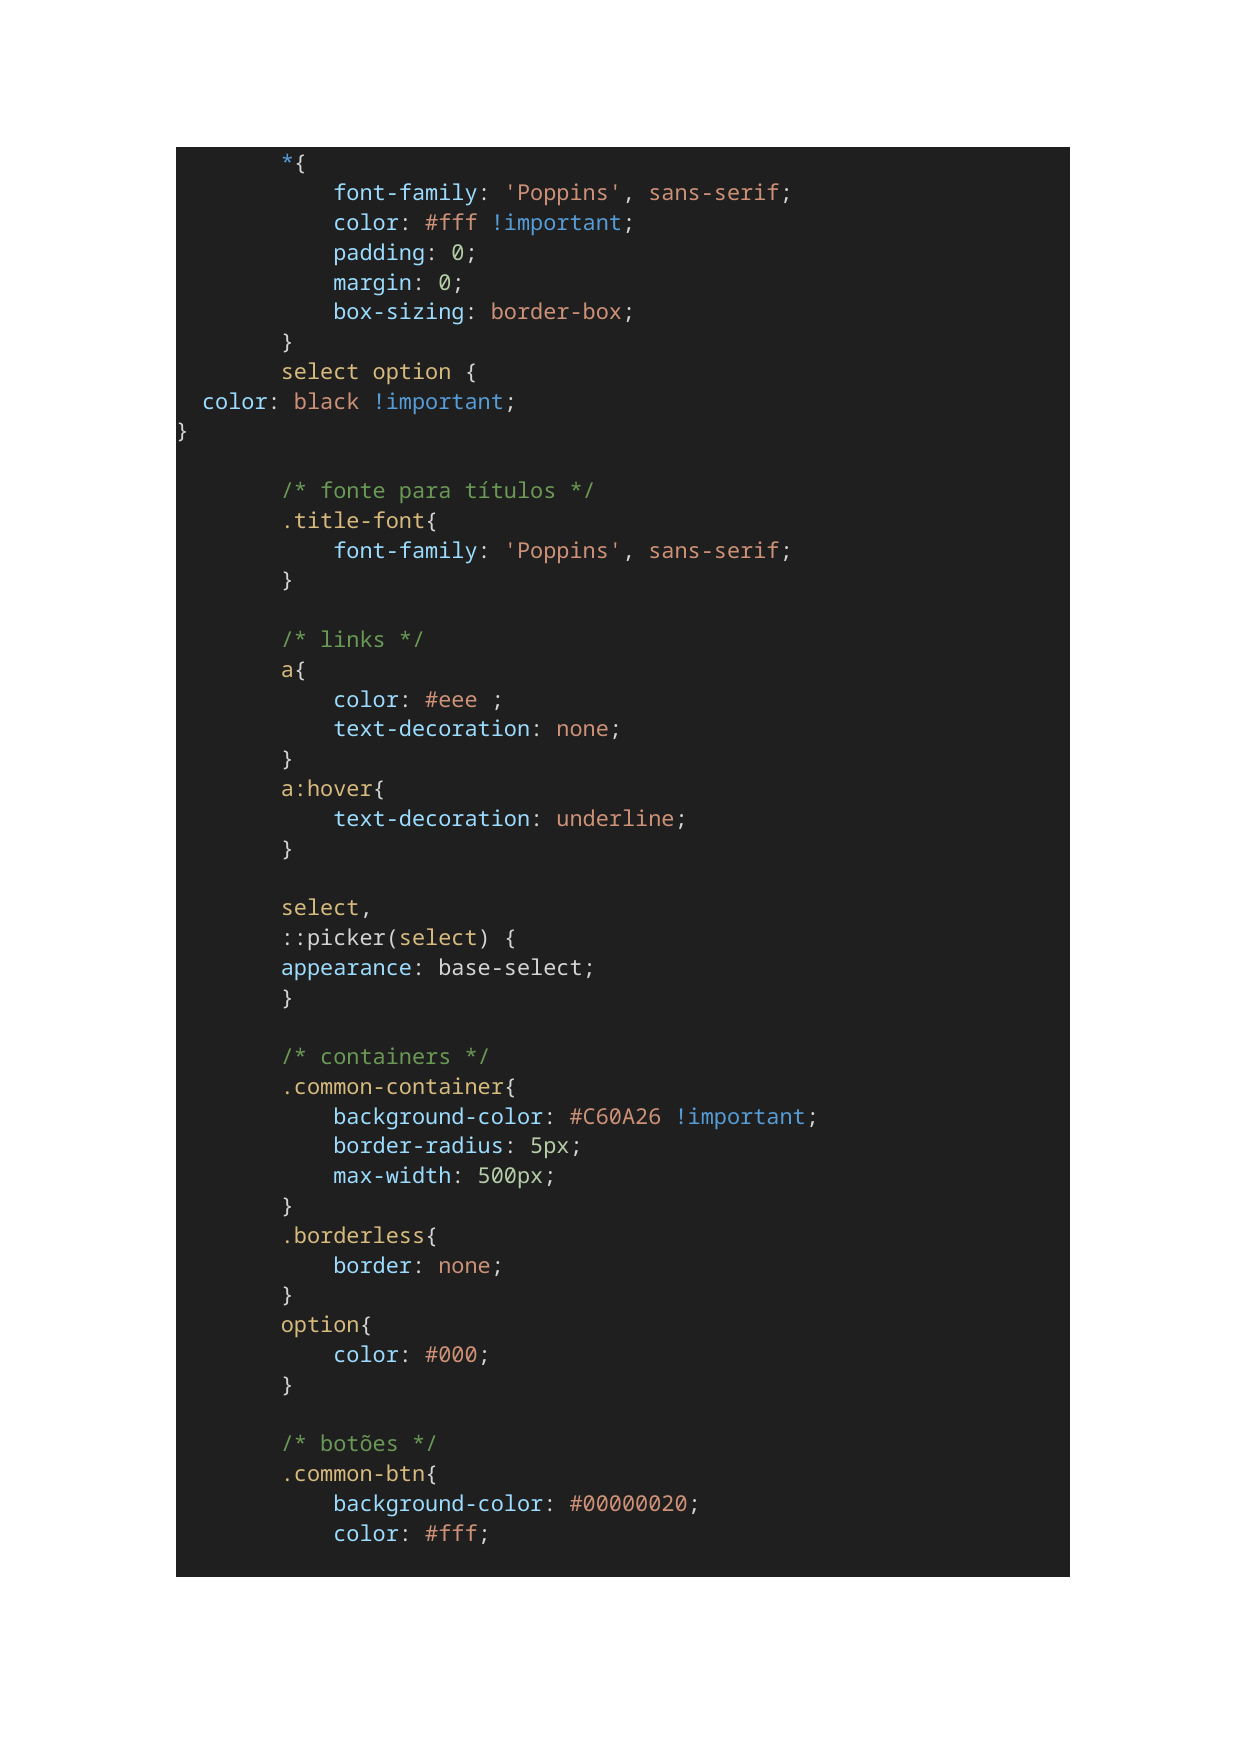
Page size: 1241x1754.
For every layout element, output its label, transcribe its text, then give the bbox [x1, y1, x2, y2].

text } [176, 1190, 1070, 1220]
text color: black !important; [176, 386, 1070, 416]
text border: none; [176, 1250, 1070, 1279]
text a:hover{ [176, 773, 1070, 803]
text text-decoration: underline; [176, 803, 1070, 833]
text margin: 0; [176, 267, 1070, 296]
text color: #eee ; [176, 684, 1070, 713]
text .borderless{ [176, 1220, 1070, 1250]
text border-radius: 5px; [176, 1131, 1070, 1160]
text select option { [176, 356, 1070, 386]
text color: #fff !important; [176, 207, 1070, 237]
text text-decoration: none; [176, 713, 1070, 743]
text /* links */ [176, 624, 1070, 654]
text .common-container{ [176, 1071, 1070, 1101]
text font-family: 'Poppins', sans-serif; [176, 177, 1070, 207]
text color: #000; [176, 1339, 1070, 1369]
text select, [176, 892, 1070, 922]
text .common-btn{ [176, 1458, 1070, 1488]
text a{ [176, 654, 1070, 684]
text background-color: #00000020; [176, 1488, 1070, 1518]
text appearance: base-select; [176, 952, 1070, 982]
text .title-font{ [176, 505, 1070, 535]
text } [176, 743, 1070, 773]
text max-width: 500px; [176, 1160, 1070, 1190]
text /* botões */ [176, 1428, 1070, 1458]
text background-color: #C60A26 !important; [176, 1101, 1070, 1131]
text /* fonte para títulos */ [176, 475, 1070, 505]
text } [176, 326, 1070, 356]
text /* containers */ [176, 1041, 1070, 1071]
text } [176, 416, 1070, 445]
text font-family: 'Poppins', sans-serif; [176, 535, 1070, 564]
text color: #fff; [176, 1518, 1070, 1548]
text } [176, 1369, 1070, 1399]
text option{ [176, 1309, 1070, 1339]
text padding: 0; [176, 237, 1070, 267]
text *{ [176, 147, 1070, 177]
text } [176, 982, 1070, 1011]
text } [176, 1279, 1070, 1309]
text ::picker(select) { [176, 922, 1070, 952]
text box-sizing: border-box; [176, 296, 1070, 326]
text } [176, 833, 1070, 862]
text } [176, 564, 1070, 594]
